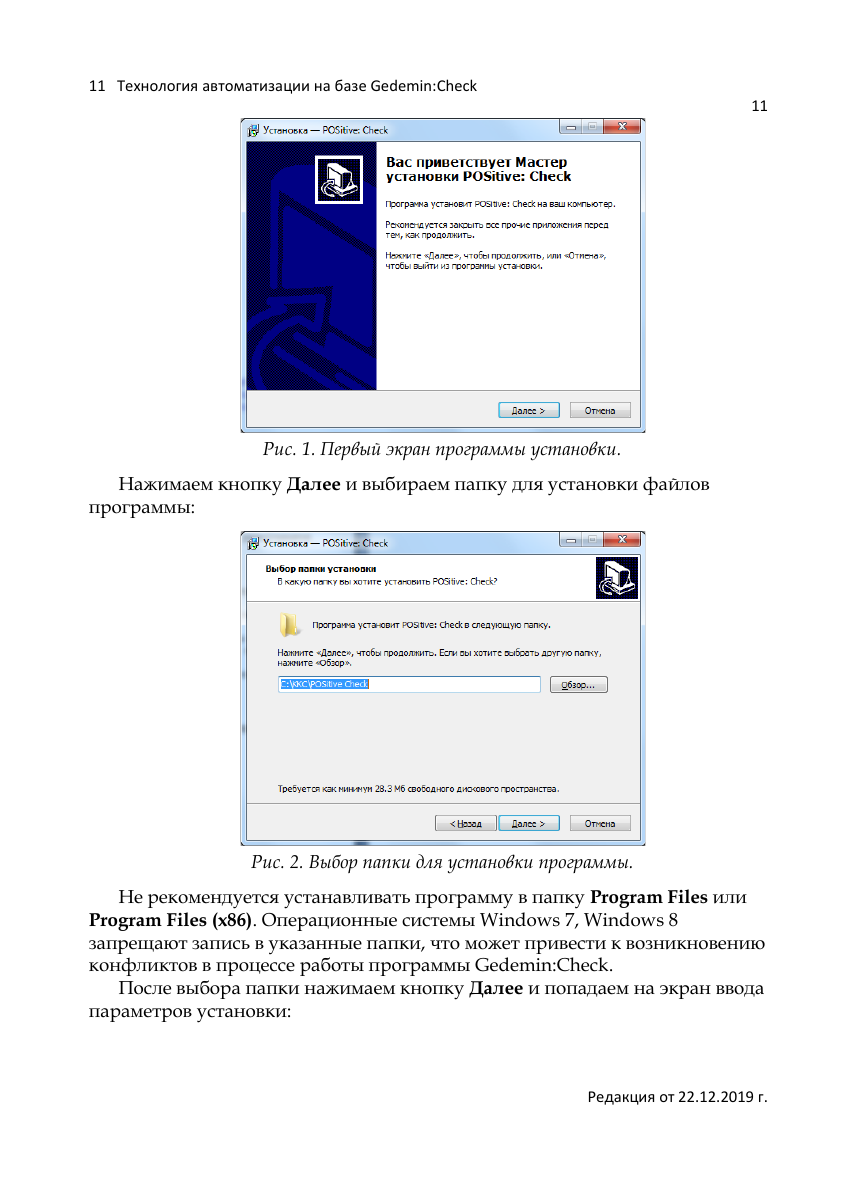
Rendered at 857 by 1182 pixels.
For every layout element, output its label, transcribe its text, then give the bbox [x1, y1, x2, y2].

text Нажимаем кнопку Далее и выбираем папку для установки файлов программы: [89, 473, 768, 519]
text Рис. 1. Первый экран программы установки. [89, 438, 768, 461]
picture [240, 118, 646, 433]
picture [240, 531, 646, 846]
text Рис. 2. Выбор папки для установки программы. [89, 852, 768, 874]
text После выбора папки нажимаем кнопку Далее и попадаем на экран ввода параметров установки: [89, 977, 768, 1022]
text Не рекомендуется устанавливать программу в папку Program Files или Program Files (x86). Операционные системы Windows 7, Windows 8 запрещают запись в указанные папки, что может привести к возникновению конфликтов в процессе работы программы Gedemin:Check. [89, 887, 768, 977]
